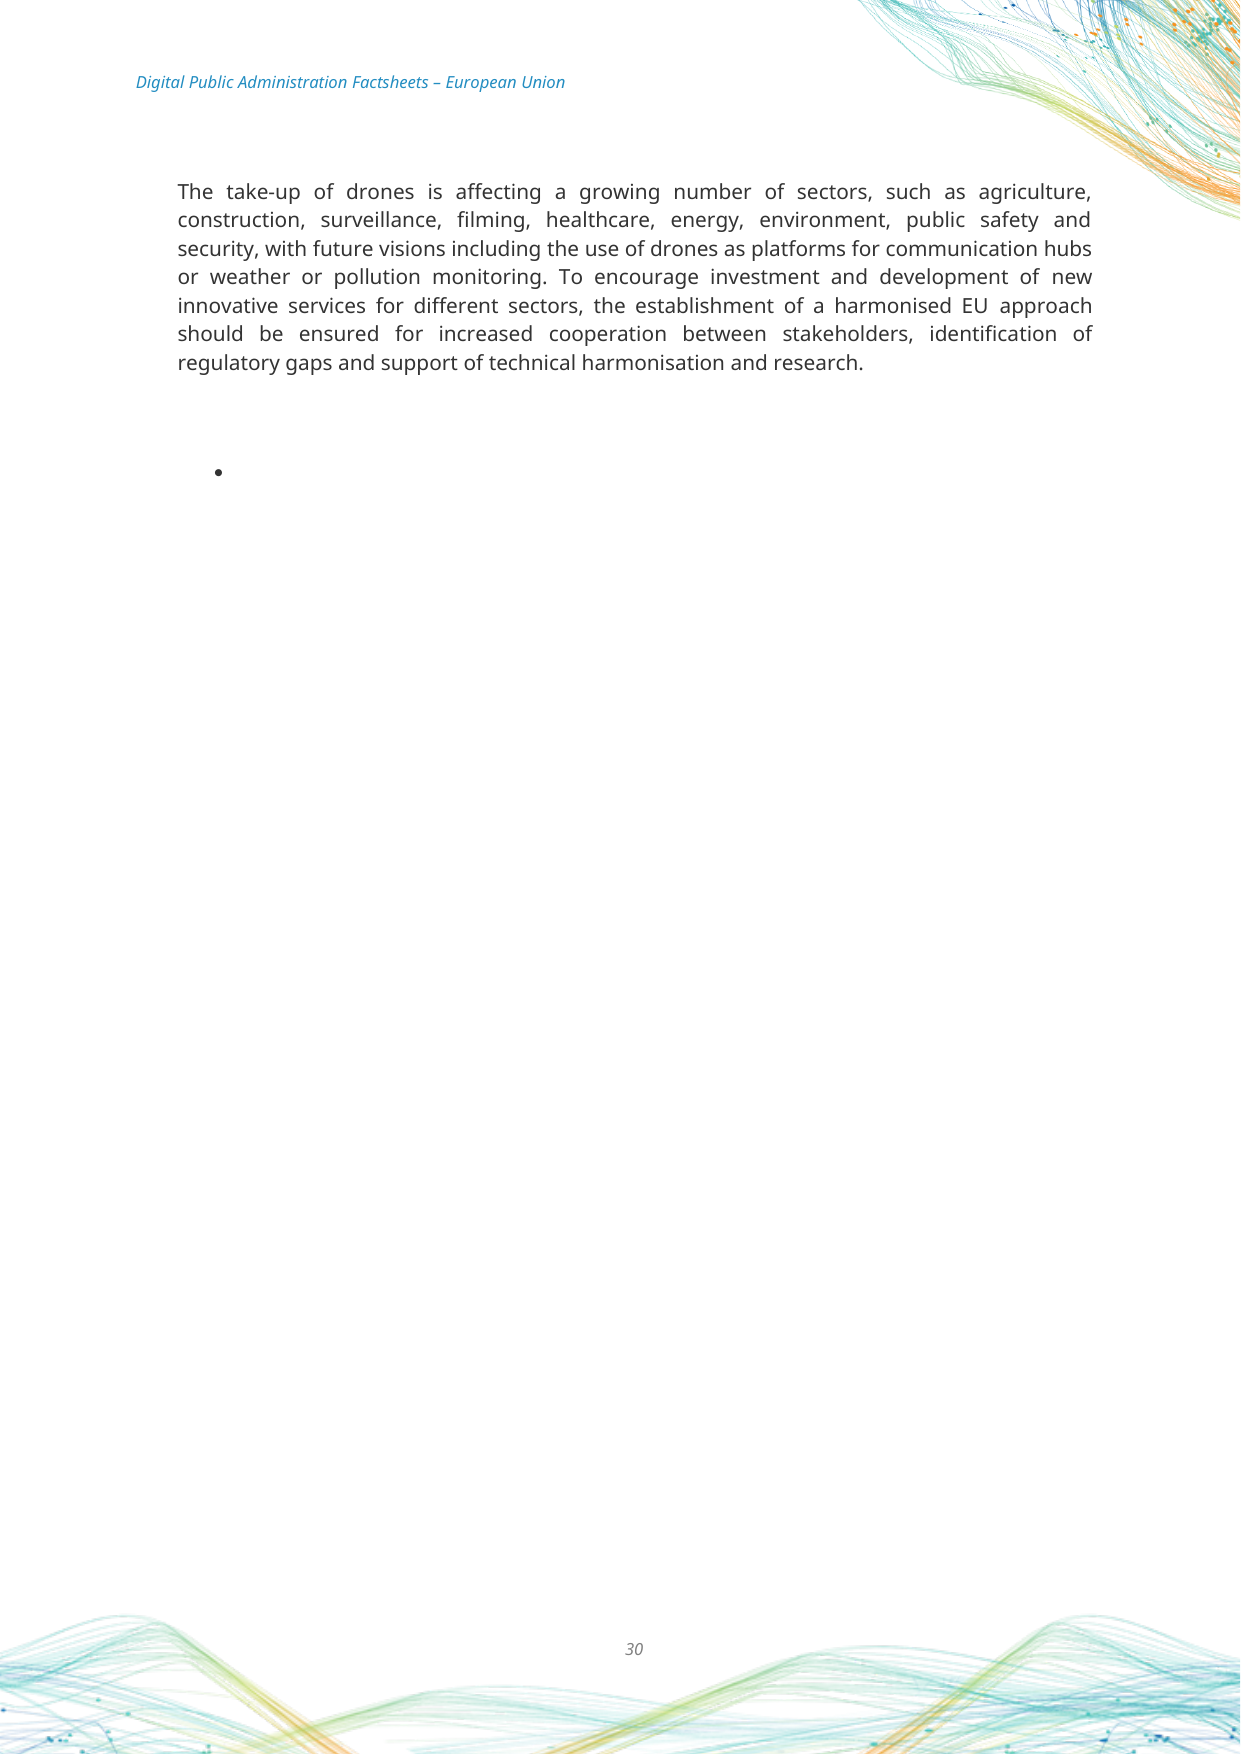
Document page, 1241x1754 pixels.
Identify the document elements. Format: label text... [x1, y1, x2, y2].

picture [814, 0, 1241, 238]
text The take-up of drones is affecting a growing number of sectors, such as agriculture, construction, surveillance, filming, healthcare, energy, environment, public safety and security, with future visions including the use of drones as platforms for communication hubs or weather or pollution monitoring. To encourage investment and development of new innovative services for different sectors, the establishment of a harmonised EU approach should be ensured for increased cooperation between stakeholders, identification of regulatory gaps and support of technical harmonisation and research. [177, 177, 1092, 376]
picture [0, 1577, 1241, 1754]
